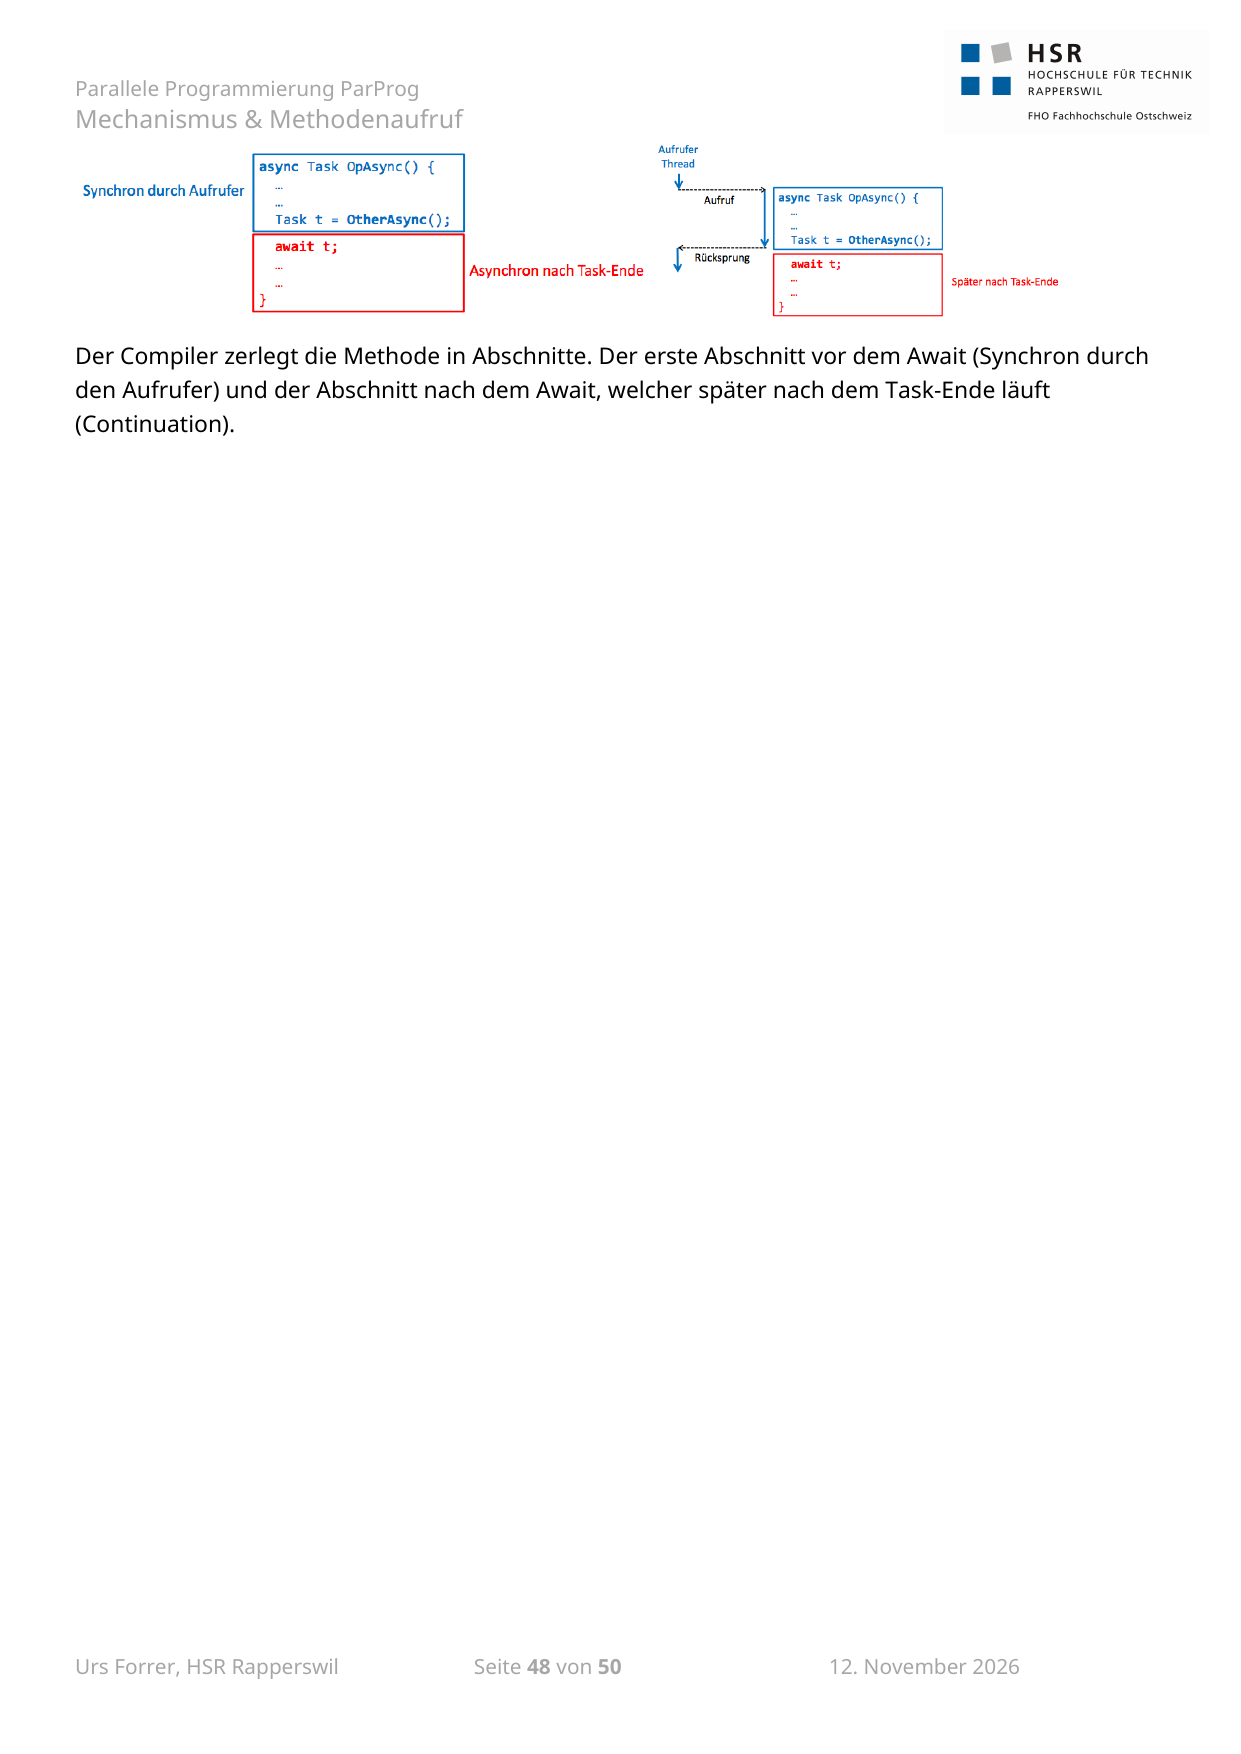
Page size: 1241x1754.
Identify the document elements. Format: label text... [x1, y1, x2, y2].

text Der Compiler zerlegt die Methode in Abschnitte. Der erste Abschnitt vor dem Await (Synchron durch den Aufrufer) und der Abschnitt nach dem Await, welcher später nach dem Task-Ende läuft (Continuation). [75, 340, 1165, 439]
picture [75, 138, 1077, 321]
subtitle Mechanismus & Methodenaufruf [75, 102, 1165, 136]
picture [943, 29, 1210, 134]
